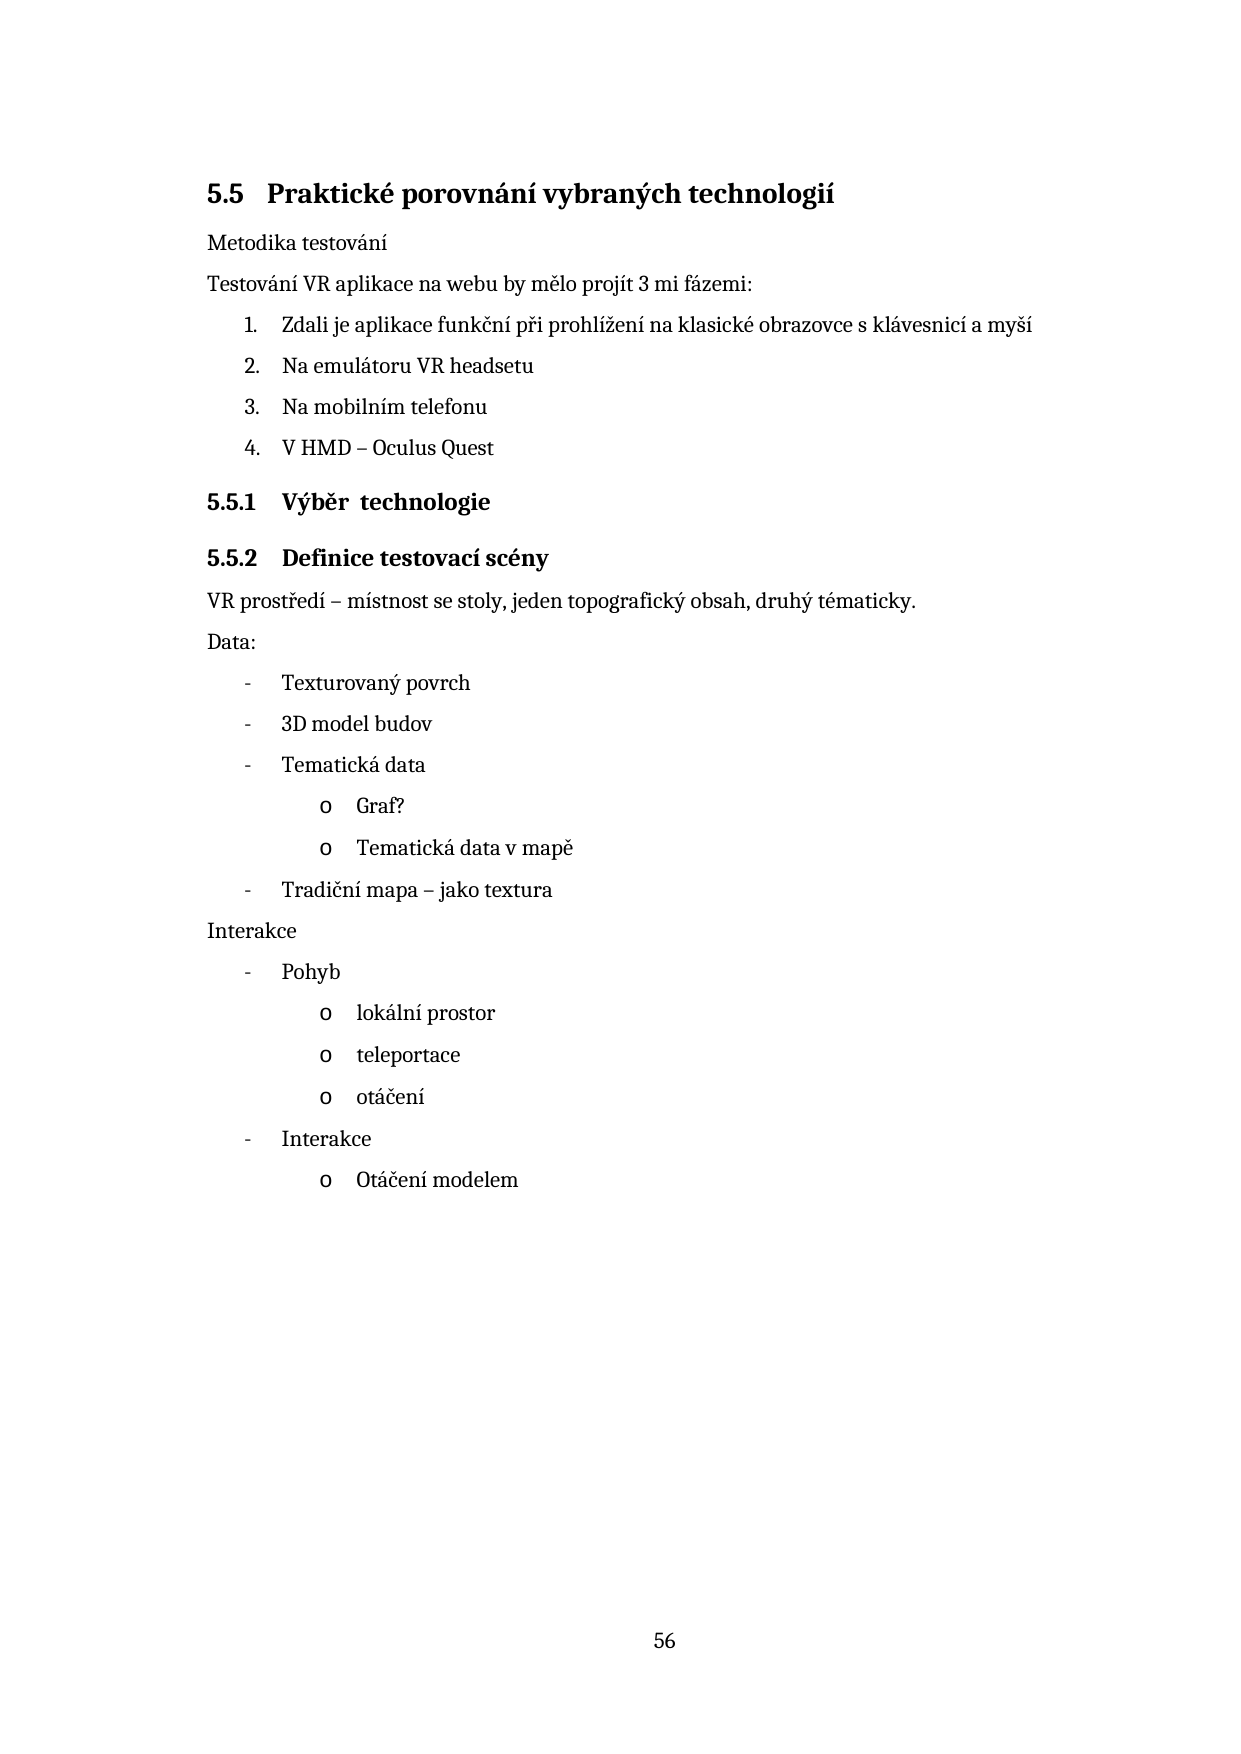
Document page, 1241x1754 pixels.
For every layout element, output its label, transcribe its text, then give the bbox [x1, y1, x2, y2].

text Data: [207, 629, 1122, 655]
text Testování VR aplikace na webu by mělo projít 3 mi fázemi: [207, 271, 1122, 297]
list Interakce [244, 1126, 1122, 1152]
subtitle Praktické porovnání vybraných technologií [207, 177, 1122, 211]
list Na emulátoru VR headsetu [244, 353, 1122, 379]
list Tematická data v mapě [319, 834, 1122, 862]
text VR prostředí – místnost se stoly, jeden topografický obsah, druhý tématicky. [207, 588, 1122, 614]
list 3D model budov [244, 711, 1122, 737]
list Graf? [319, 792, 1122, 820]
subtitle Výběr technologie [207, 488, 1122, 517]
subtitle Definice testovací scény [207, 544, 1122, 573]
list Texturovaný povrch [244, 669, 1122, 696]
list Pohyb [244, 959, 1122, 985]
list Tematická data [244, 751, 1122, 778]
list teleportace [319, 1042, 1122, 1069]
text Interakce [207, 918, 1122, 944]
list Zdali je aplikace funkční při prohlížení na klasické obrazovce s klávesnicí a myší [244, 312, 1122, 338]
text Metodika testování [207, 230, 1122, 256]
list otáčení [319, 1084, 1122, 1111]
list Tradiční mapa – jako textura [244, 877, 1122, 903]
list lokální prostor [319, 999, 1122, 1027]
list Otáčení modelem [319, 1167, 1122, 1194]
list V HMD – Oculus Quest [244, 435, 1122, 461]
list Na mobilním telefonu [244, 394, 1122, 420]
